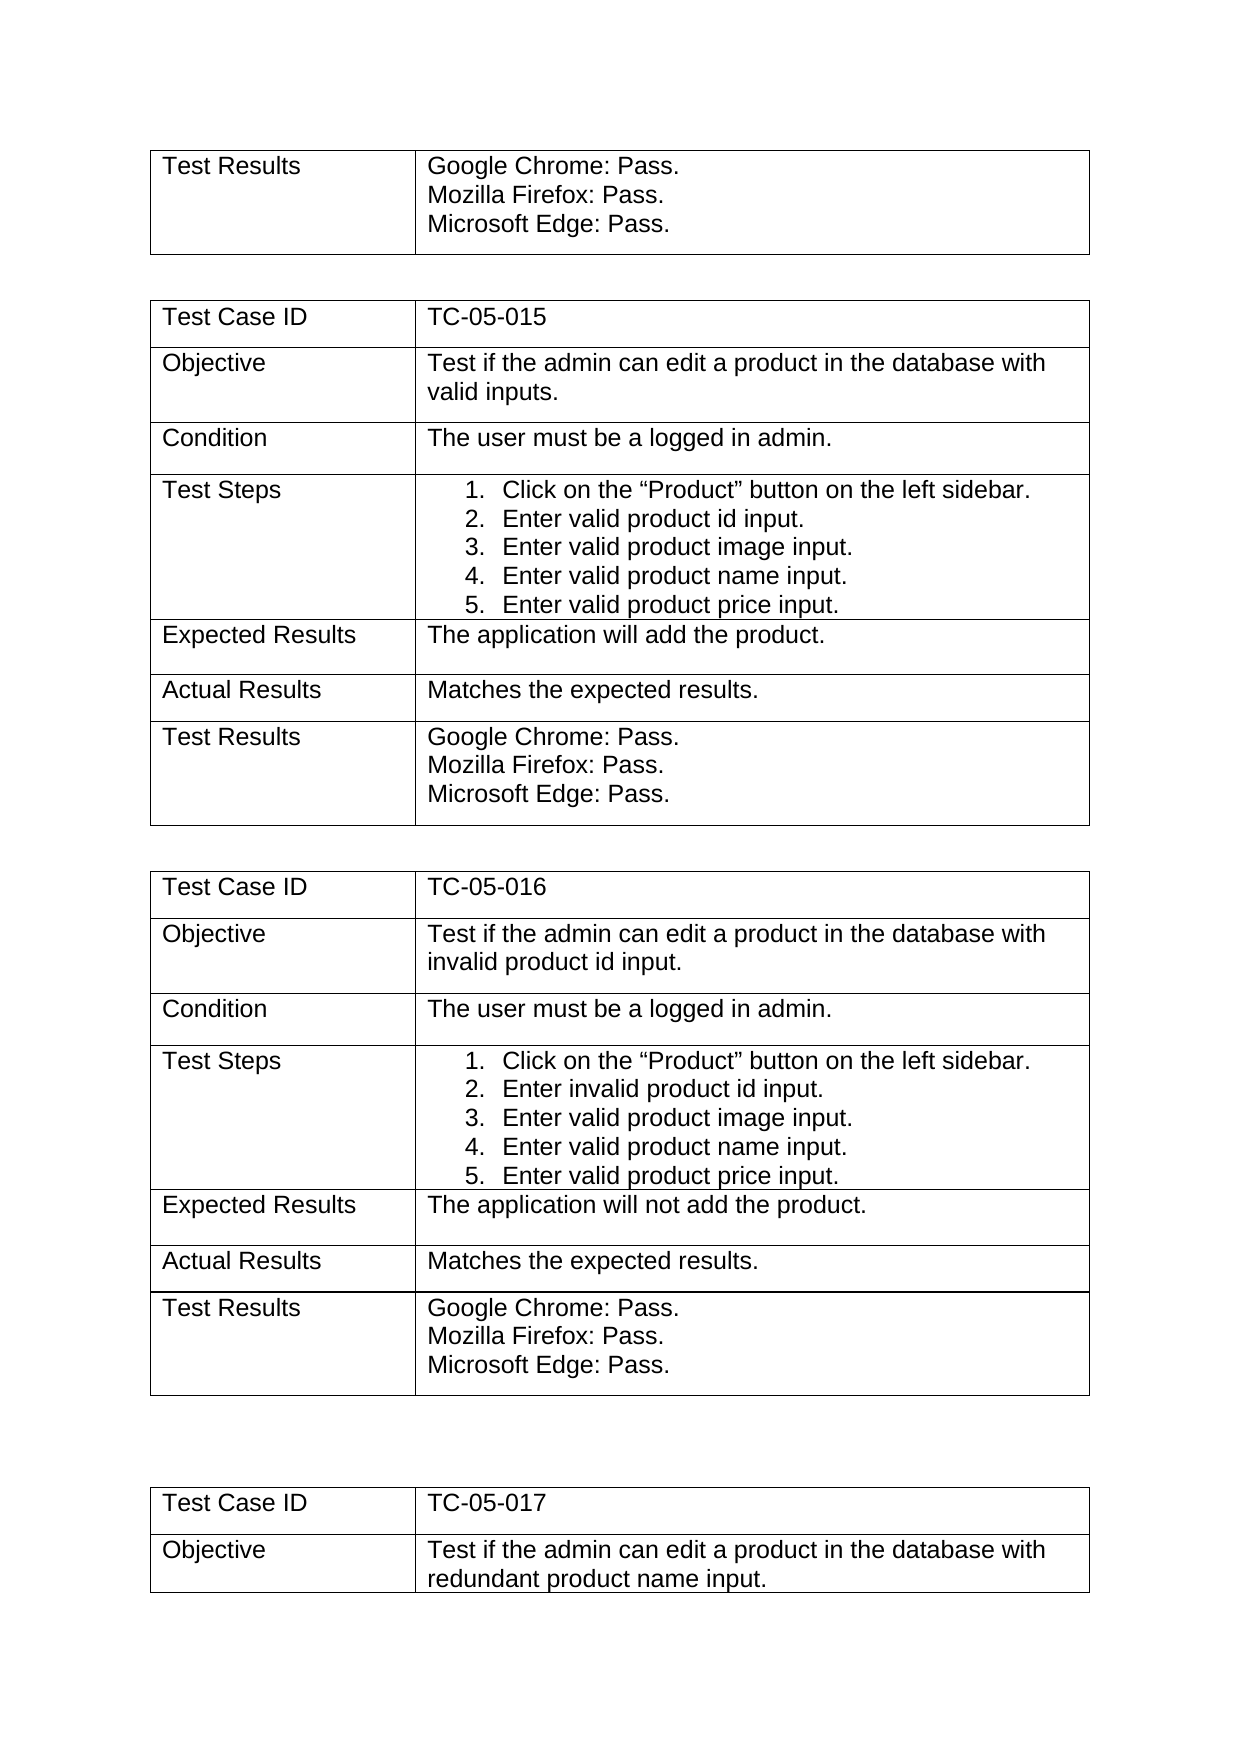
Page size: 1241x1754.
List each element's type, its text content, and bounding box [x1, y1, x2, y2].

table_cell Test if the admin can edit a product in the database with redundant product name input. [416, 1535, 1089, 1592]
table_cell The user must be a logged in admin. [416, 994, 1089, 1044]
table_cell Objective [151, 919, 415, 993]
table_cell Google Chrome: Pass. Mozilla Firefox: Pass. Microsoft Edge: Pass. [416, 151, 1089, 254]
table_cell Objective [151, 348, 415, 422]
table_cell Test Results [151, 722, 415, 825]
table_cell Expected Results [151, 620, 415, 674]
table_header Test Case ID [151, 872, 415, 918]
table_cell Google Chrome: Pass. Mozilla Firefox: Pass. Microsoft Edge: Pass. [416, 1293, 1089, 1395]
table_cell Expected Results [151, 1190, 415, 1245]
table_cell Test Results [151, 1293, 415, 1395]
table_cell Click on the “Product” button on the left sidebar. Enter valid product id input. Enter valid product image input. Enter valid product name input. Enter valid product price input. [416, 475, 1089, 619]
table_cell The application will not add the product. [416, 1190, 1089, 1245]
table_cell Test if the admin can edit a product in the database with valid inputs. [416, 348, 1089, 422]
table_cell Test if the admin can edit a product in the database with invalid product id input. [416, 919, 1089, 993]
table_header TC-05-016 [416, 872, 1089, 918]
table_cell Matches the expected results. [416, 675, 1089, 721]
table_cell Actual Results [151, 1246, 415, 1291]
table_cell Google Chrome: Pass. Mozilla Firefox: Pass. Microsoft Edge: Pass. [416, 722, 1089, 825]
table_cell Condition [151, 994, 415, 1044]
table_header Test Case ID [151, 1488, 415, 1534]
table_header TC-05-015 [416, 301, 1089, 347]
table_header TC-05-017 [416, 1488, 1089, 1534]
table_cell The application will add the product. [416, 620, 1089, 674]
table_cell Test Results [151, 151, 415, 254]
table_cell Actual Results [151, 675, 415, 721]
table_cell Test Steps [151, 475, 415, 619]
table_cell Test Steps [151, 1046, 415, 1189]
table_cell Objective [151, 1535, 415, 1592]
table_cell Condition [151, 423, 415, 474]
table_cell The user must be a logged in admin. [416, 423, 1089, 474]
table_cell Click on the “Product” button on the left sidebar. Enter invalid product id input. Enter valid product image input. Enter valid product name input. Enter valid product price input. [416, 1046, 1089, 1189]
table_cell Matches the expected results. [416, 1246, 1089, 1291]
table_header Test Case ID [151, 301, 415, 347]
